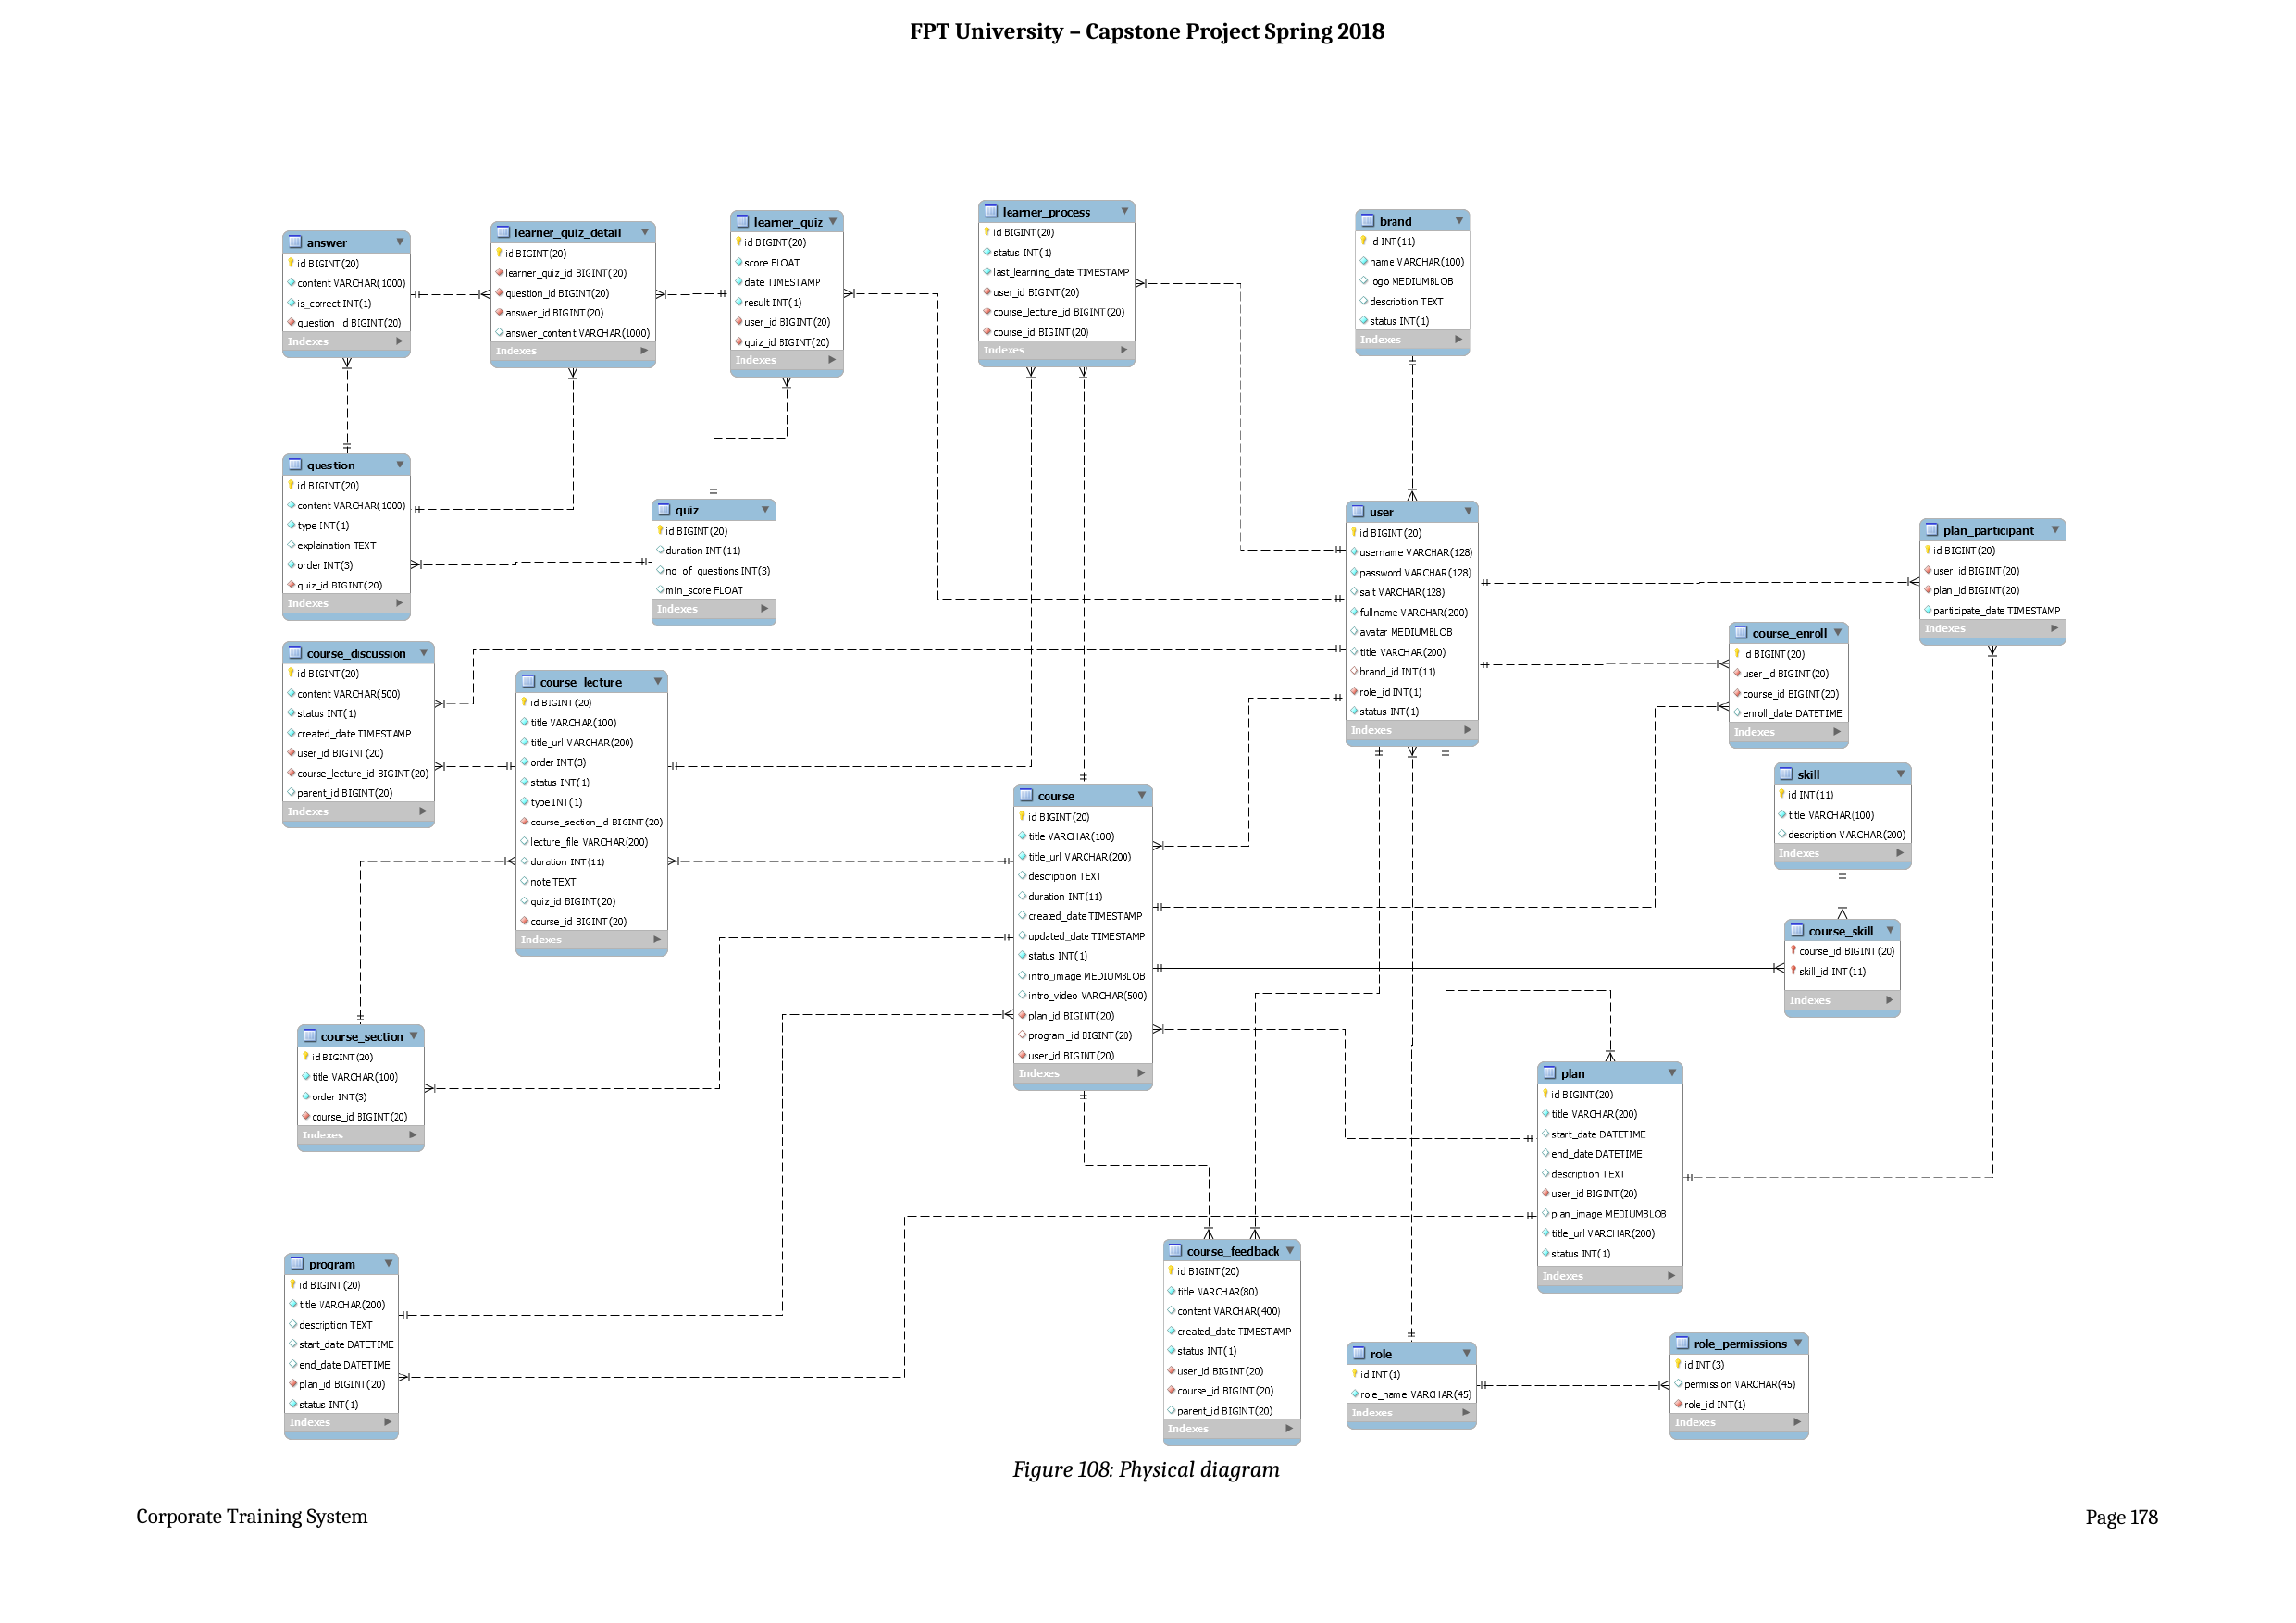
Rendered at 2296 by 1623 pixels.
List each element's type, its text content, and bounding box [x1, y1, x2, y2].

picture [282, 191, 2083, 1454]
text Figure 108: Physical diagram [137, 1456, 2159, 1483]
